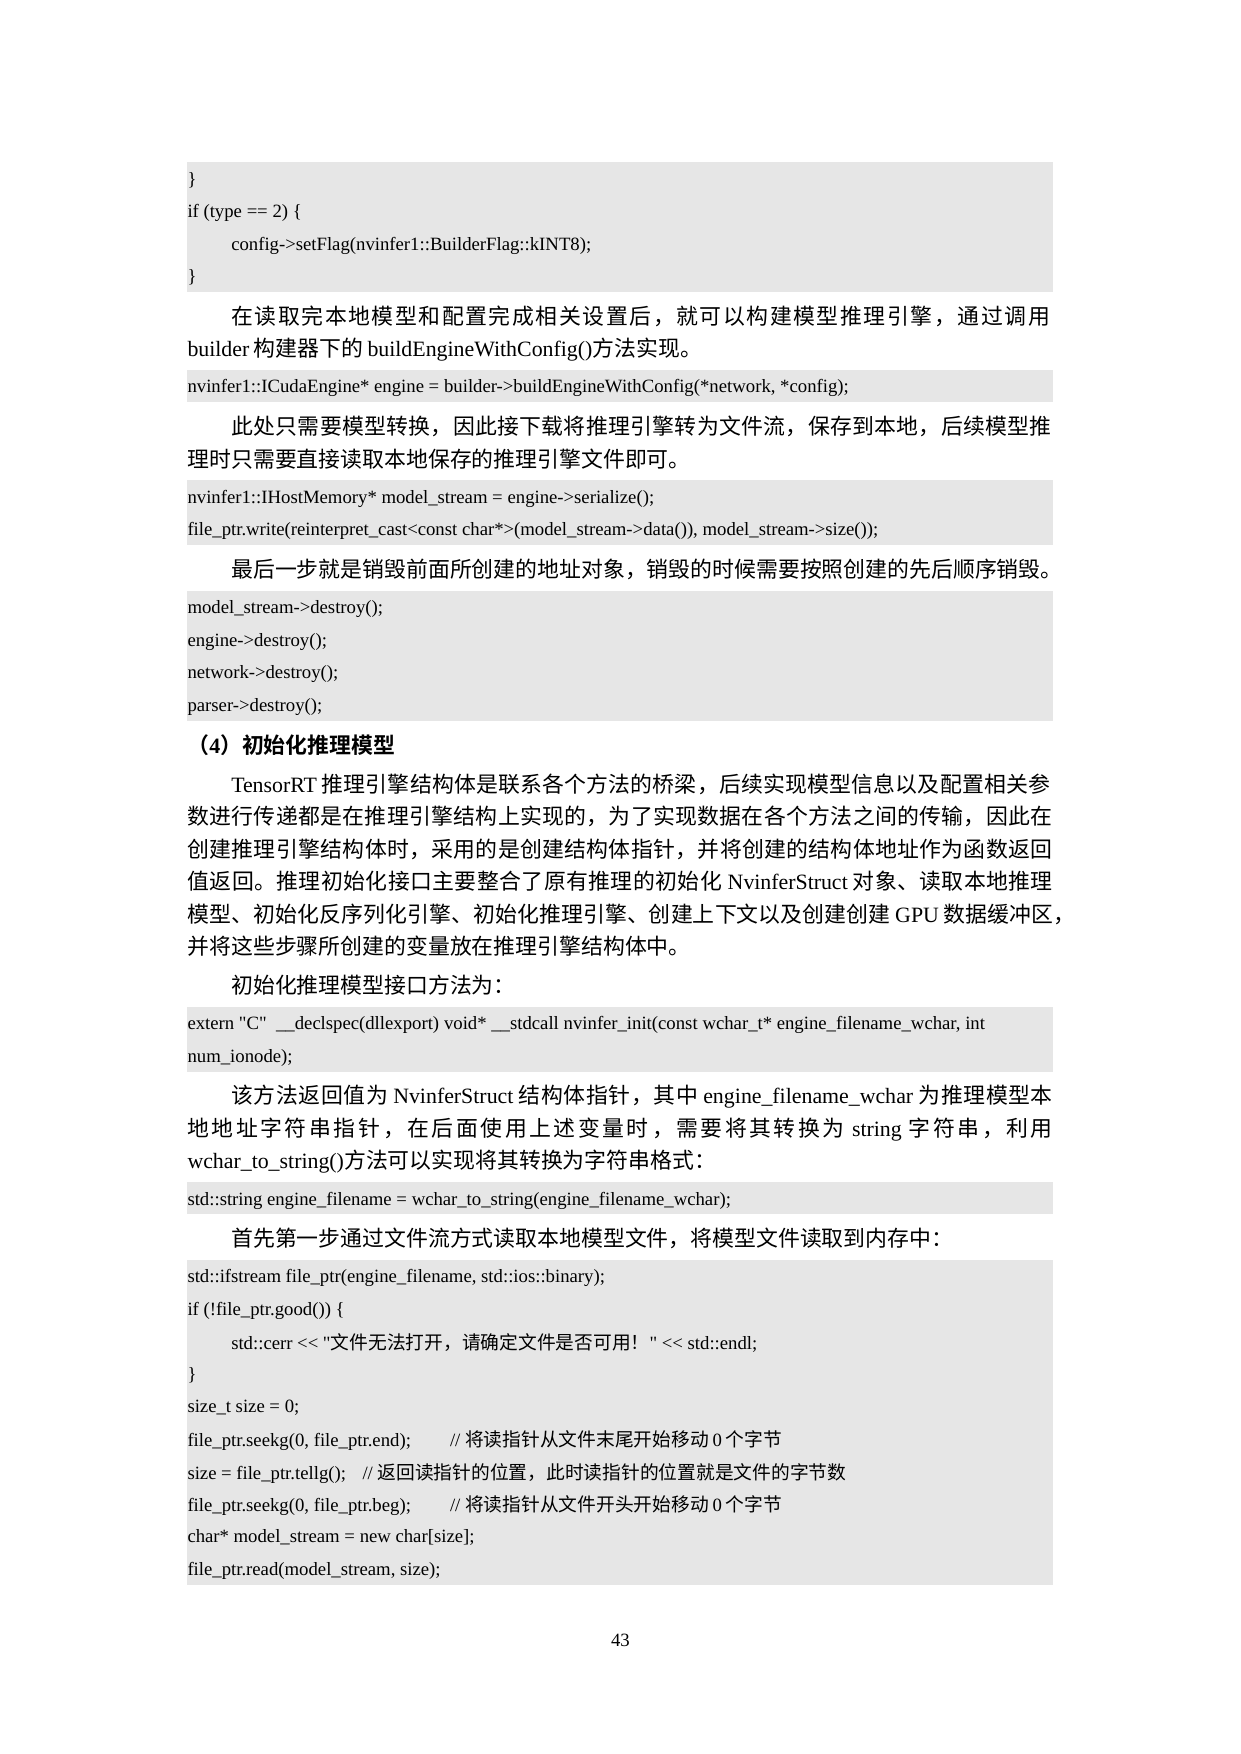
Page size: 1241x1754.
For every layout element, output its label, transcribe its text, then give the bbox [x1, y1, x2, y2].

text std::cerr << "文件无法打开，请确定文件是否可用！" << std::endl; [187, 1325, 1053, 1357]
text 最后一步就是销毁前面所创建的地址对象，销毁的时候需要按照创建的先后顺序销毁。 [187, 552, 1053, 584]
text file_ptr.write(reinterpret_cast<const char*>(model_stream->data()), model_stream->size()); [187, 513, 1053, 545]
text } [187, 1357, 1053, 1390]
text } [187, 162, 1053, 194]
text std::string engine_filename = wchar_to_string(engine_filename_wchar); [187, 1182, 1053, 1214]
text 初始化推理模型接口方法为： [187, 968, 1053, 1000]
text std::ifstream file_ptr(engine_filename, std::ios::binary); [187, 1260, 1053, 1292]
text file_ptr.seekg(0, file_ptr.end); // 将读指针从文件末尾开始移动0个字节 [187, 1422, 1053, 1455]
text file_ptr.seekg(0, file_ptr.beg); // 将读指针从文件开头开始移动0个字节 [187, 1487, 1053, 1520]
text 在读取完本地模型和配置完成相关设置后，就可以构建模型推理引擎，通过调用builder构建器下的buildEngineWithConfig()方法实现。 [187, 298, 1053, 363]
text extern "C" __declspec(dllexport) void* __stdcall nvinfer_init(const wchar_t* engine_filename_wchar, int num_ionode); [187, 1007, 1053, 1072]
text if (type == 2) { [187, 194, 1053, 227]
text 此处只需要模型转换，因此接下载将推理引擎转为文件流，保存到本地，后续模型推理时只需要直接读取本地保存的推理引擎文件即可。 [187, 409, 1053, 474]
text TensorRT推理引擎结构体是联系各个方法的桥梁，后续实现模型信息以及配置相关参数进行传递都是在推理引擎结构上实现的，为了实现数据在各个方法之间的传输，因此在创建推理引擎结构体时，采用的是创建结构体指针，并将创建的结构体地址作为函数返回值返回。推理初始化接口主要整合了原有推理的初始化NvinferStruct对象、读取本地推理模型、初始化反序列化引擎、初始化推理引擎、创建上下文以及创建创建GPU数据缓冲区，并将这些步骤所创建的变量放在推理引擎结构体中。 [187, 766, 1053, 961]
text network->destroy(); [187, 656, 1053, 688]
text } [187, 259, 1053, 292]
text nvinfer1::IHostMemory* model_stream = engine->serialize(); [187, 480, 1053, 513]
text if (!file_ptr.good()) { [187, 1292, 1053, 1325]
text 该方法返回值为NvinferStruct结构体指针，其中engine_filename_wchar为推理模型本地地址字符串指针，在后面使用上述变量时，需要将其转换为string字符串，利用wchar_to_string()方法可以实现将其转换为字符串格式： [187, 1078, 1053, 1176]
text parser->destroy(); [187, 688, 1053, 721]
text （4）初始化推理模型 [187, 727, 1053, 760]
text file_ptr.read(model_stream, size); [187, 1552, 1053, 1585]
text size_t size = 0; [187, 1390, 1053, 1422]
text model_stream->destroy(); [187, 591, 1053, 623]
text nvinfer1::ICudaEngine* engine = builder->buildEngineWithConfig(*network, *config); [187, 370, 1053, 402]
text size = file_ptr.tellg(); // 返回读指针的位置，此时读指针的位置就是文件的字节数 [187, 1455, 1053, 1487]
text char* model_stream = new char[size]; [187, 1520, 1053, 1552]
text 首先第一步通过文件流方式读取本地模型文件，将模型文件读取到内存中： [187, 1221, 1053, 1253]
text config->setFlag(nvinfer1::BuilderFlag::kINT8); [187, 227, 1053, 259]
text engine->destroy(); [187, 623, 1053, 656]
